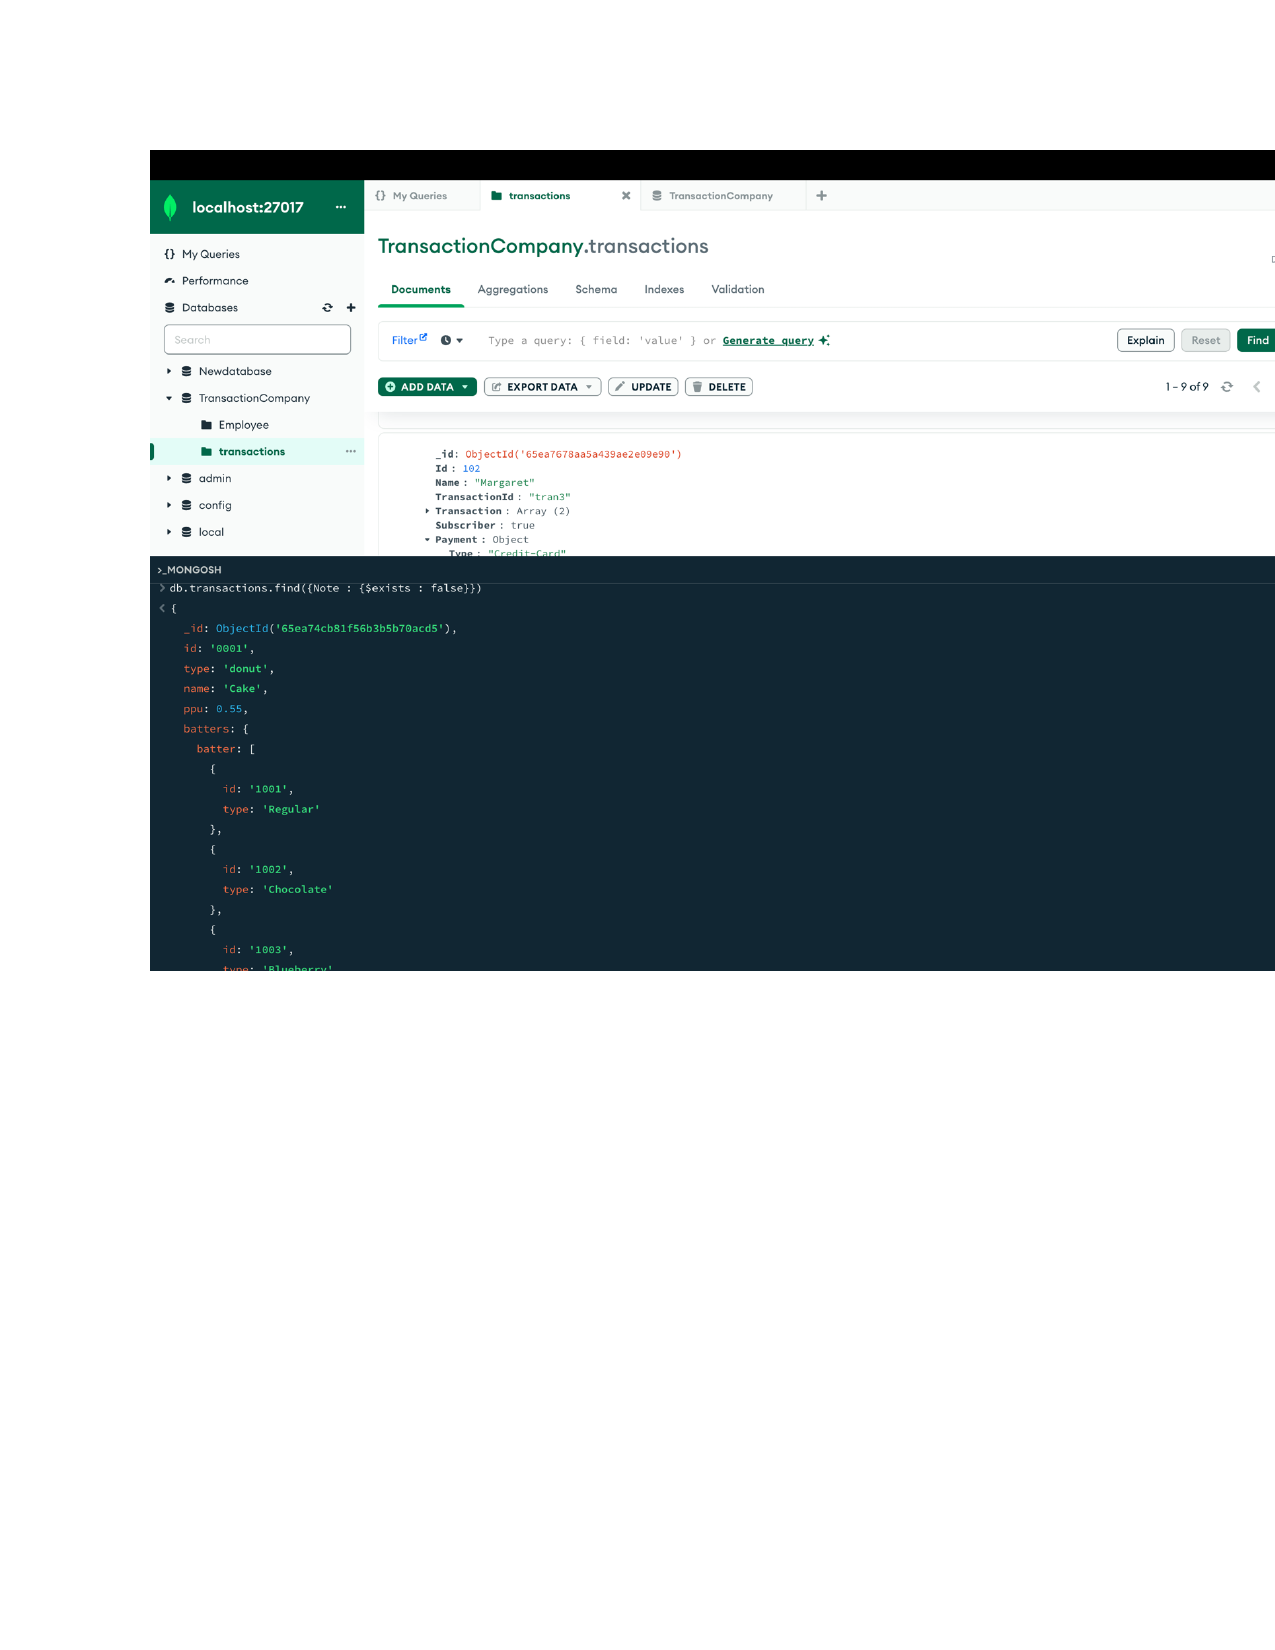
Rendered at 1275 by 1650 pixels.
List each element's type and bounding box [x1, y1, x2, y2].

picture [150, 150, 1275, 971]
